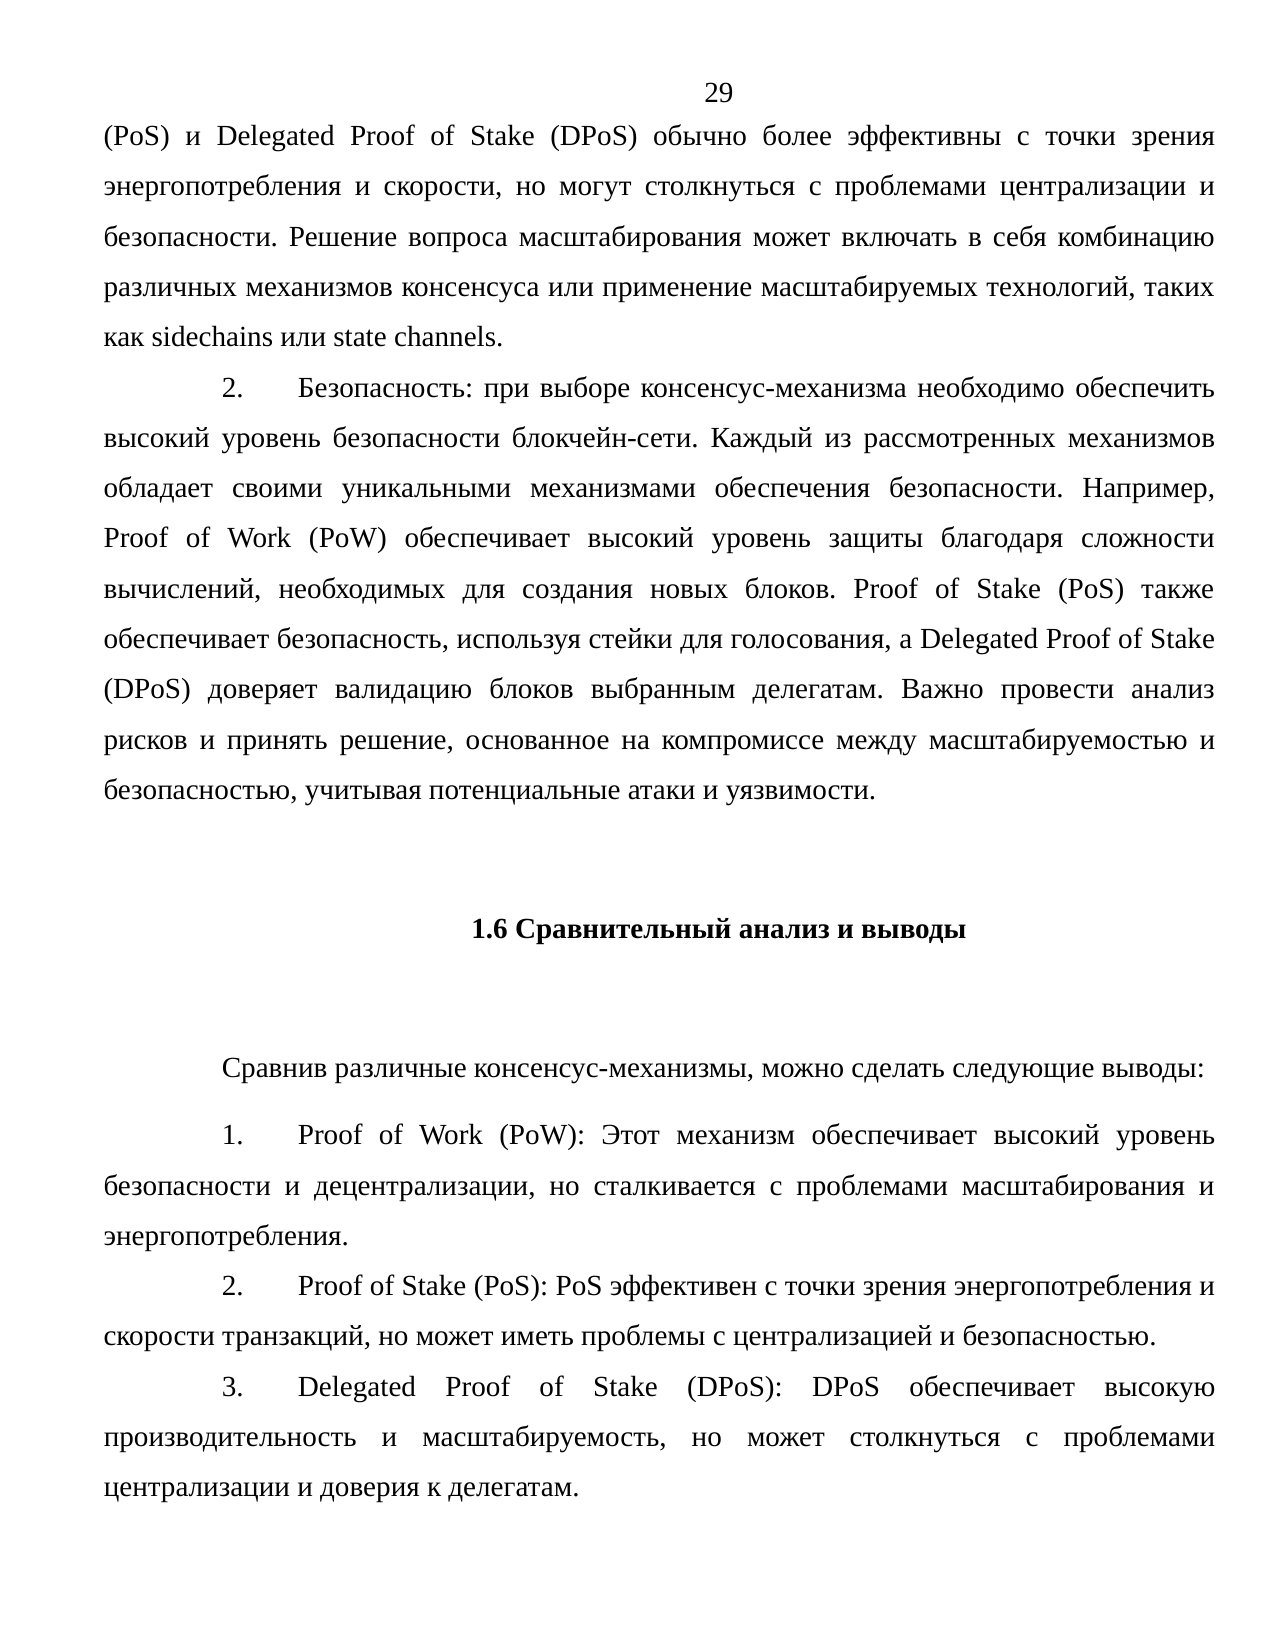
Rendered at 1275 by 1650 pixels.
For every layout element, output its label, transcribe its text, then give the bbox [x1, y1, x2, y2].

text Сравнив различные консенсус-механизмы, можно сделать следующие выводы: [103, 1050, 1216, 1084]
list Proof of Stake (PoS): PoS эффективен с точки зрения энергопотребления и скорости транзакций, но может иметь проблемы с централизацией и безопасностью. [103, 1268, 1216, 1352]
list Delegated Proof of Stake (DPoS): DPoS обеспечивает высокую производительность и масштабируемость, но может столкнуться с проблемами централизации и доверия к делегатам. [103, 1369, 1216, 1503]
list Безопасность: при выборе консенсус-механизма необходимо обеспечить высокий уровень безопасности блокчейн-сети. Каждый из рассмотренных механизмов обладает своими уникальными механизмами обеспечения безопасности. Например, Proof of Work (PoW) обеспечивает высокий уровень защиты благодаря сложности вычислений, необходимых для создания новых блоков. Proof of Stake (PoS) также обеспечивает безопасность, используя стейки для голосования, а Delegated Proof of Stake (DPoS) доверяет валидацию блоков выбранным делегатам. Важно провести анализ рисков и принять решение, основанное на компромиссе между масштабируемостью и безопасностью, учитывая потенциальные атаки и уязвимости. [103, 370, 1216, 806]
text 1.6 Сравнительный анализ и выводы [103, 911, 1216, 945]
list Proof of Work (PoW): Этот механизм обеспечивает высокий уровень безопасности и децентрализации, но сталкивается с проблемами масштабирования и энергопотребления. [103, 1117, 1216, 1251]
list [103, 118, 1216, 353]
